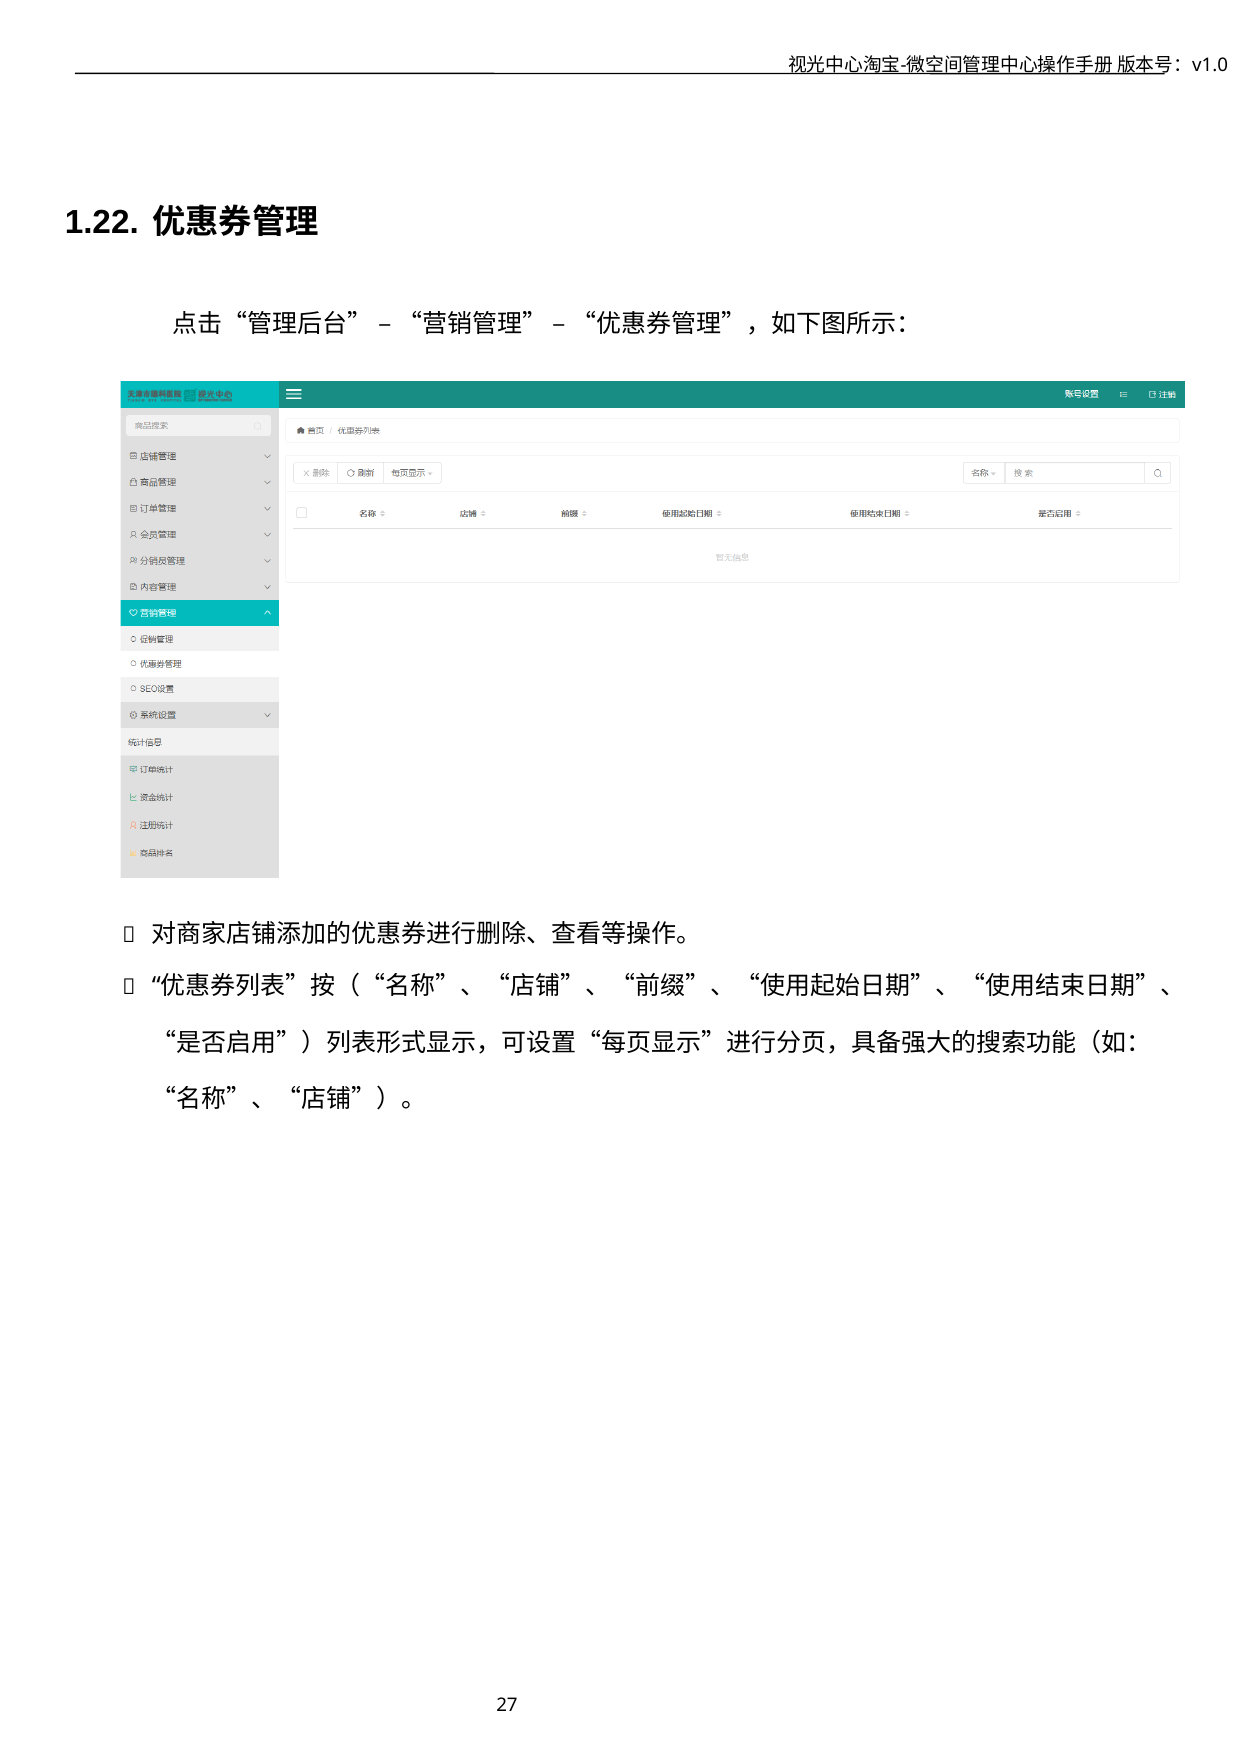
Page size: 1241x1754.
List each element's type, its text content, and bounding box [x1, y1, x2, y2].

list “优惠券列表”按（“名称”、“店铺”、“前缀”、“使用起始日期”、“使用结束日期”、“是否启用”）列表形式显示，可设置“每页显示”进行分页，具备强大的搜索功能（如：“名称”、“店铺”）。 [122, 966, 1176, 1115]
list 对商家店铺添加的优惠券进行删除、查看等操作。 [122, 913, 1228, 949]
text 点击“管理后台” – “营销管理” – “优惠券管理”，如下图所示： [122, 303, 1228, 339]
subtitle 优惠券管理 [64, 198, 1228, 243]
picture [120, 381, 1185, 878]
